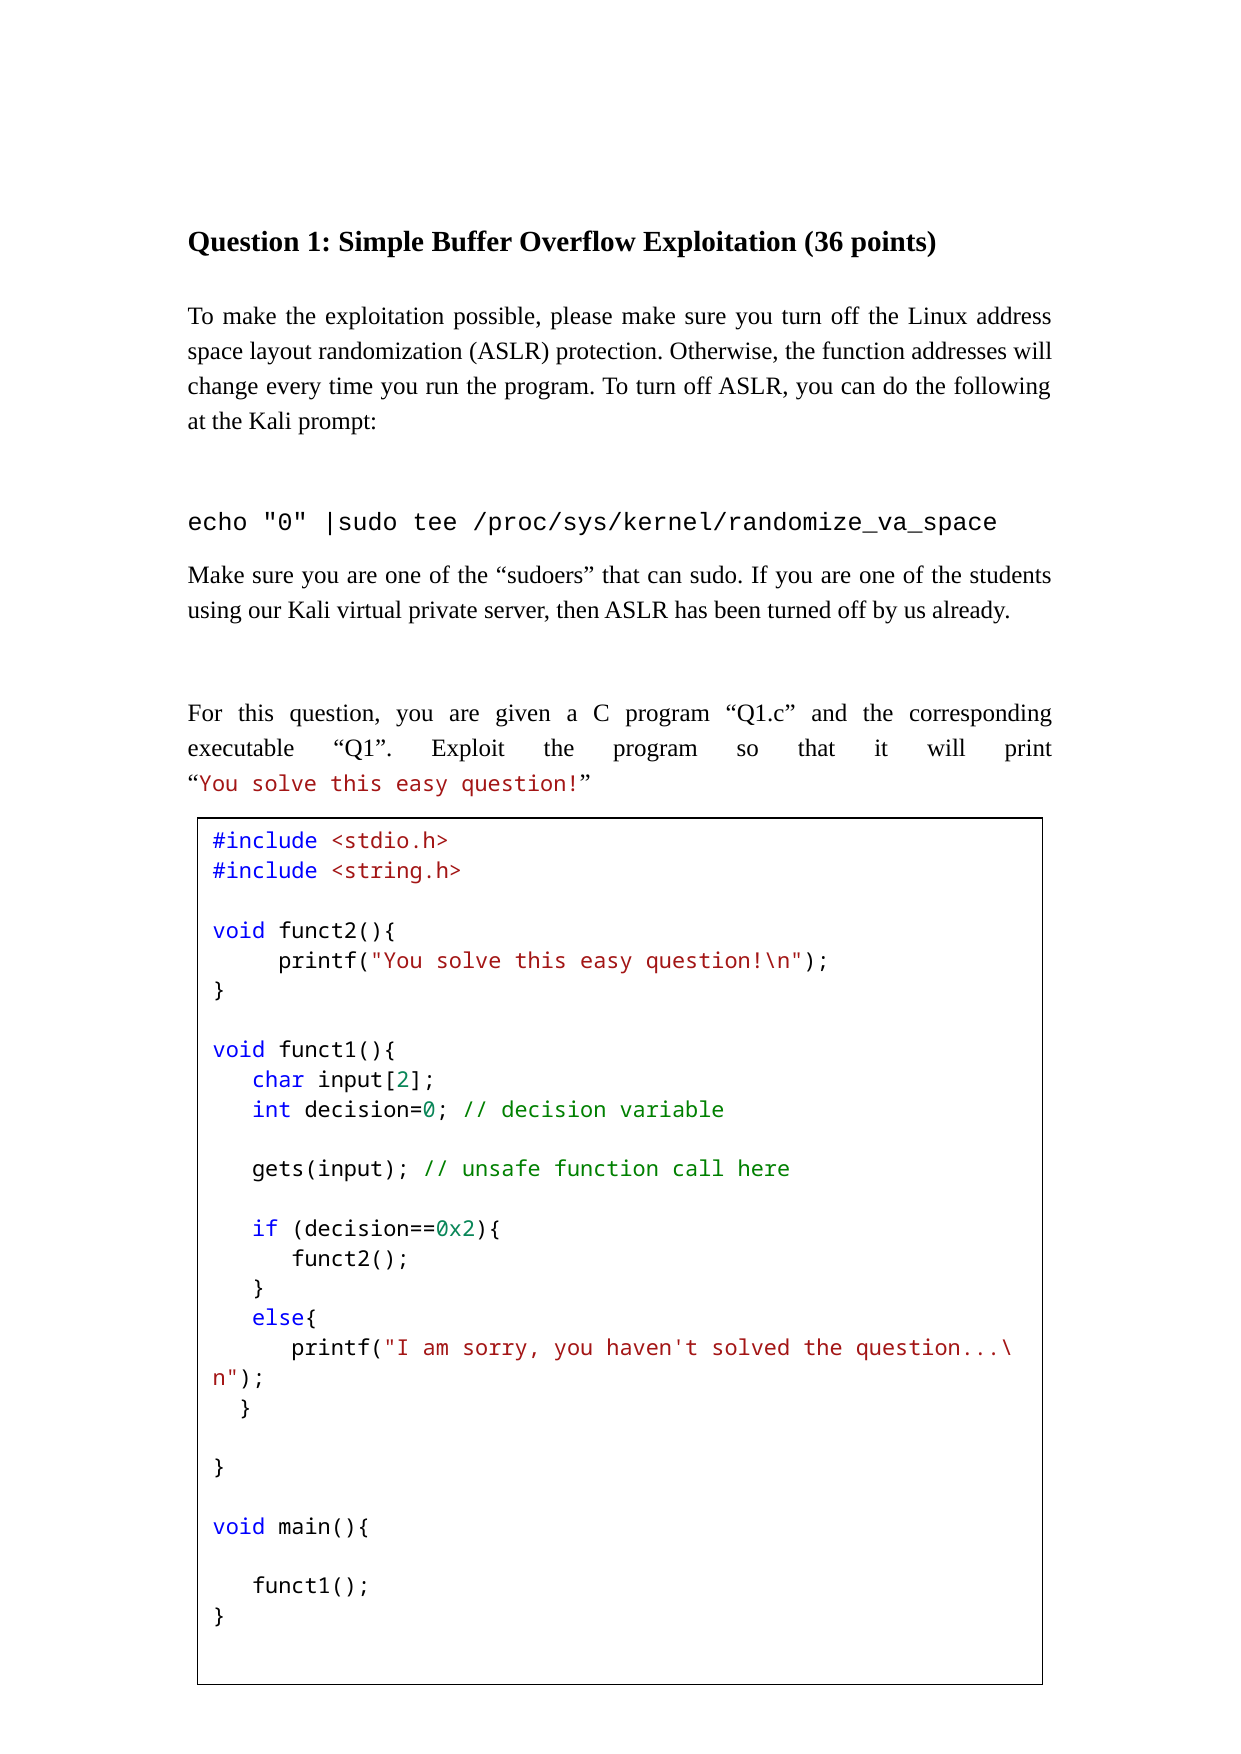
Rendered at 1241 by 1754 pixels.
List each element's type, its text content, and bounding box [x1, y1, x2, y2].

text echo "0" |sudo tee /proc/sys/kernel/randomize_va_space [187, 507, 1053, 540]
text For this question, you are given a C program “Q1.c” and the corresponding executable “Q1”. Exploit the program so that it will print “You solve this easy question!” [187, 696, 1053, 799]
text Question 1: Simple Buffer Overflow Exploitation (36 points) [187, 208, 1053, 273]
text Make sure you are one of the “sudoers” that can sudo. If you are one of the students using our Kali virtual private server, then ASLR has been turned off by us already. [187, 558, 1053, 626]
text To make the exploitation possible, please make sure you turn off the Linux address space layout randomization (ASLR) protection. Otherwise, the function addresses will change every time you run the program. To turn off ASLR, you can do the following at the Kali prompt: [187, 299, 1053, 437]
